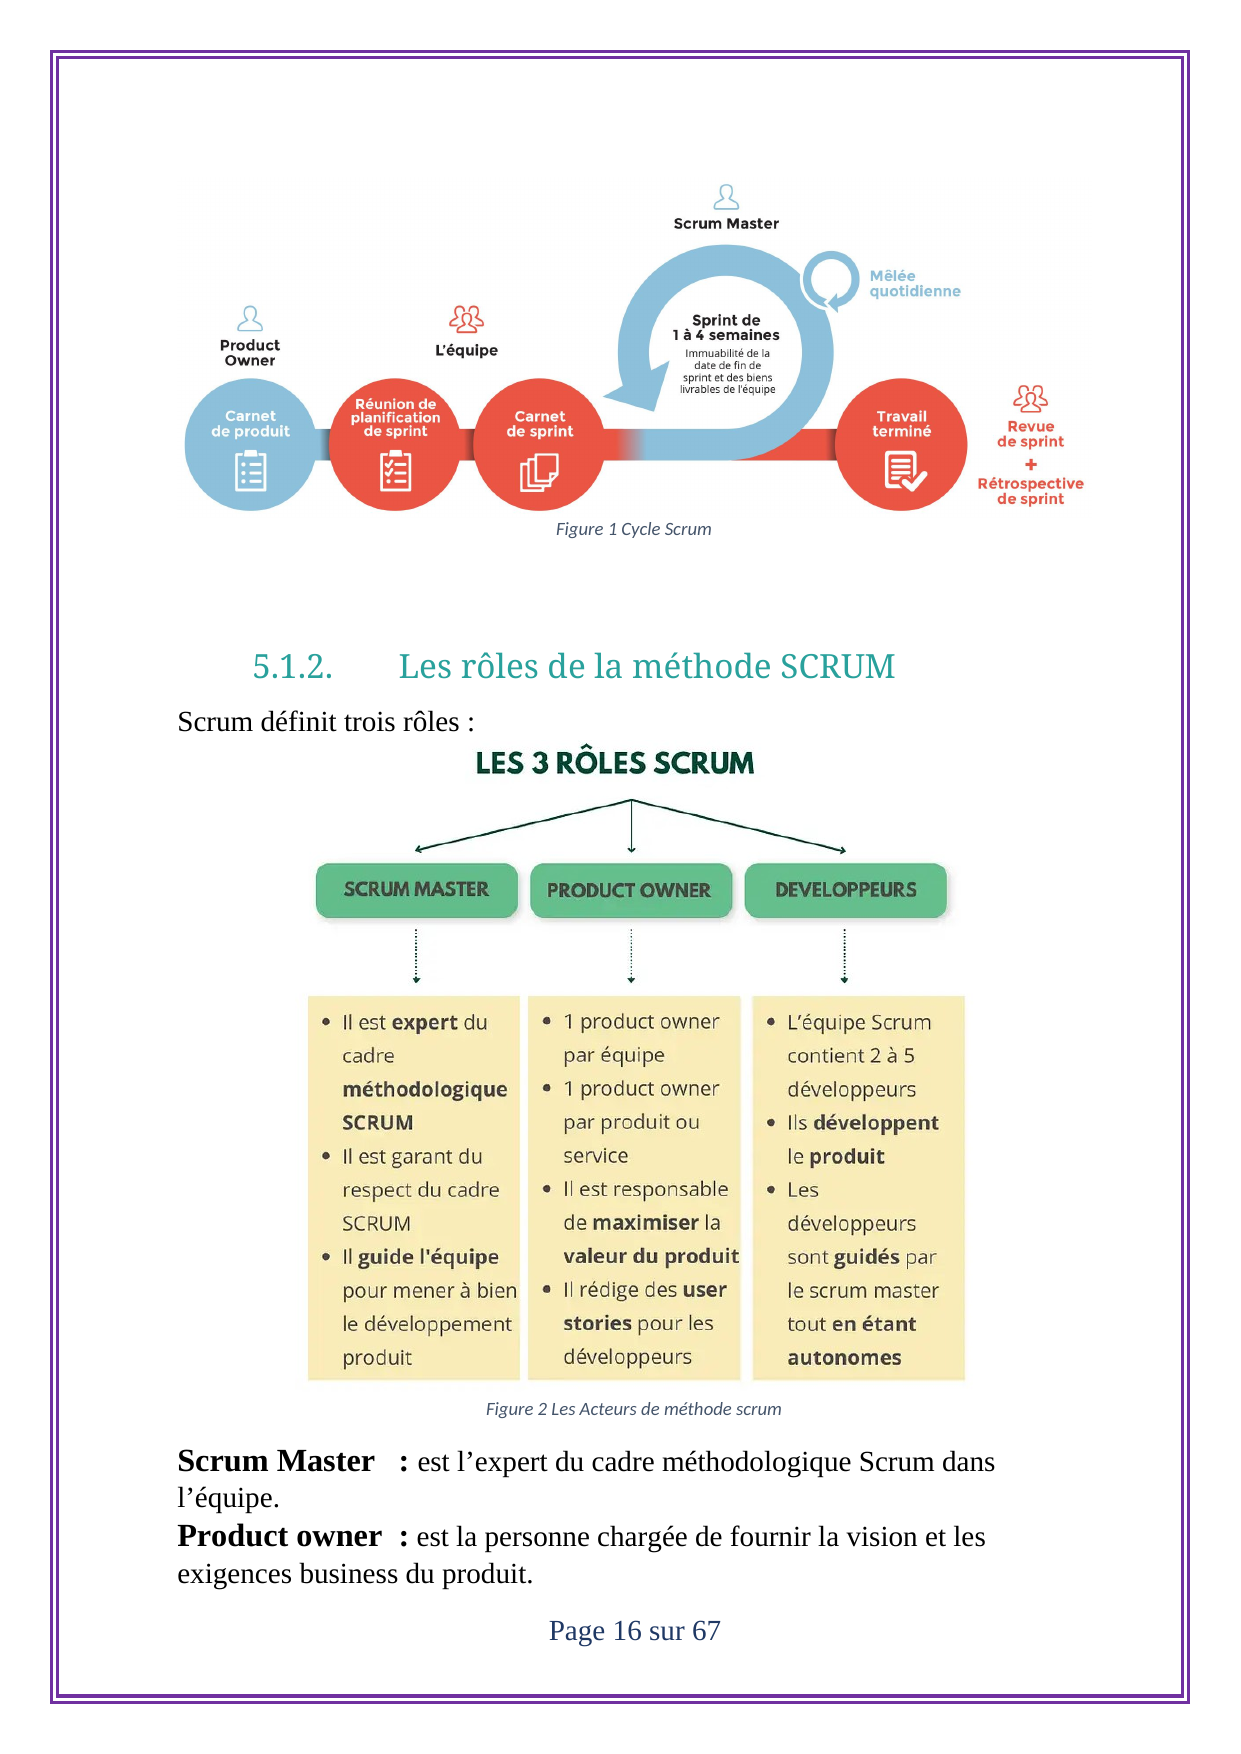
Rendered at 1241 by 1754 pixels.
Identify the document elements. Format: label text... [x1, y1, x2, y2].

subtitle Les rôles de la méthode SCRUM [252, 642, 1092, 688]
text Scrum définit trois rôles : [177, 704, 1092, 737]
picture [295, 740, 975, 1397]
picture [177, 177, 1093, 518]
text Scrum Master : est l’expert du cadre méthodologique Scrum dans l’équipe. [177, 1441, 1092, 1514]
text Product owner : est la personne chargée de fournir la vision et les exigences business du produit. [177, 1517, 1092, 1590]
